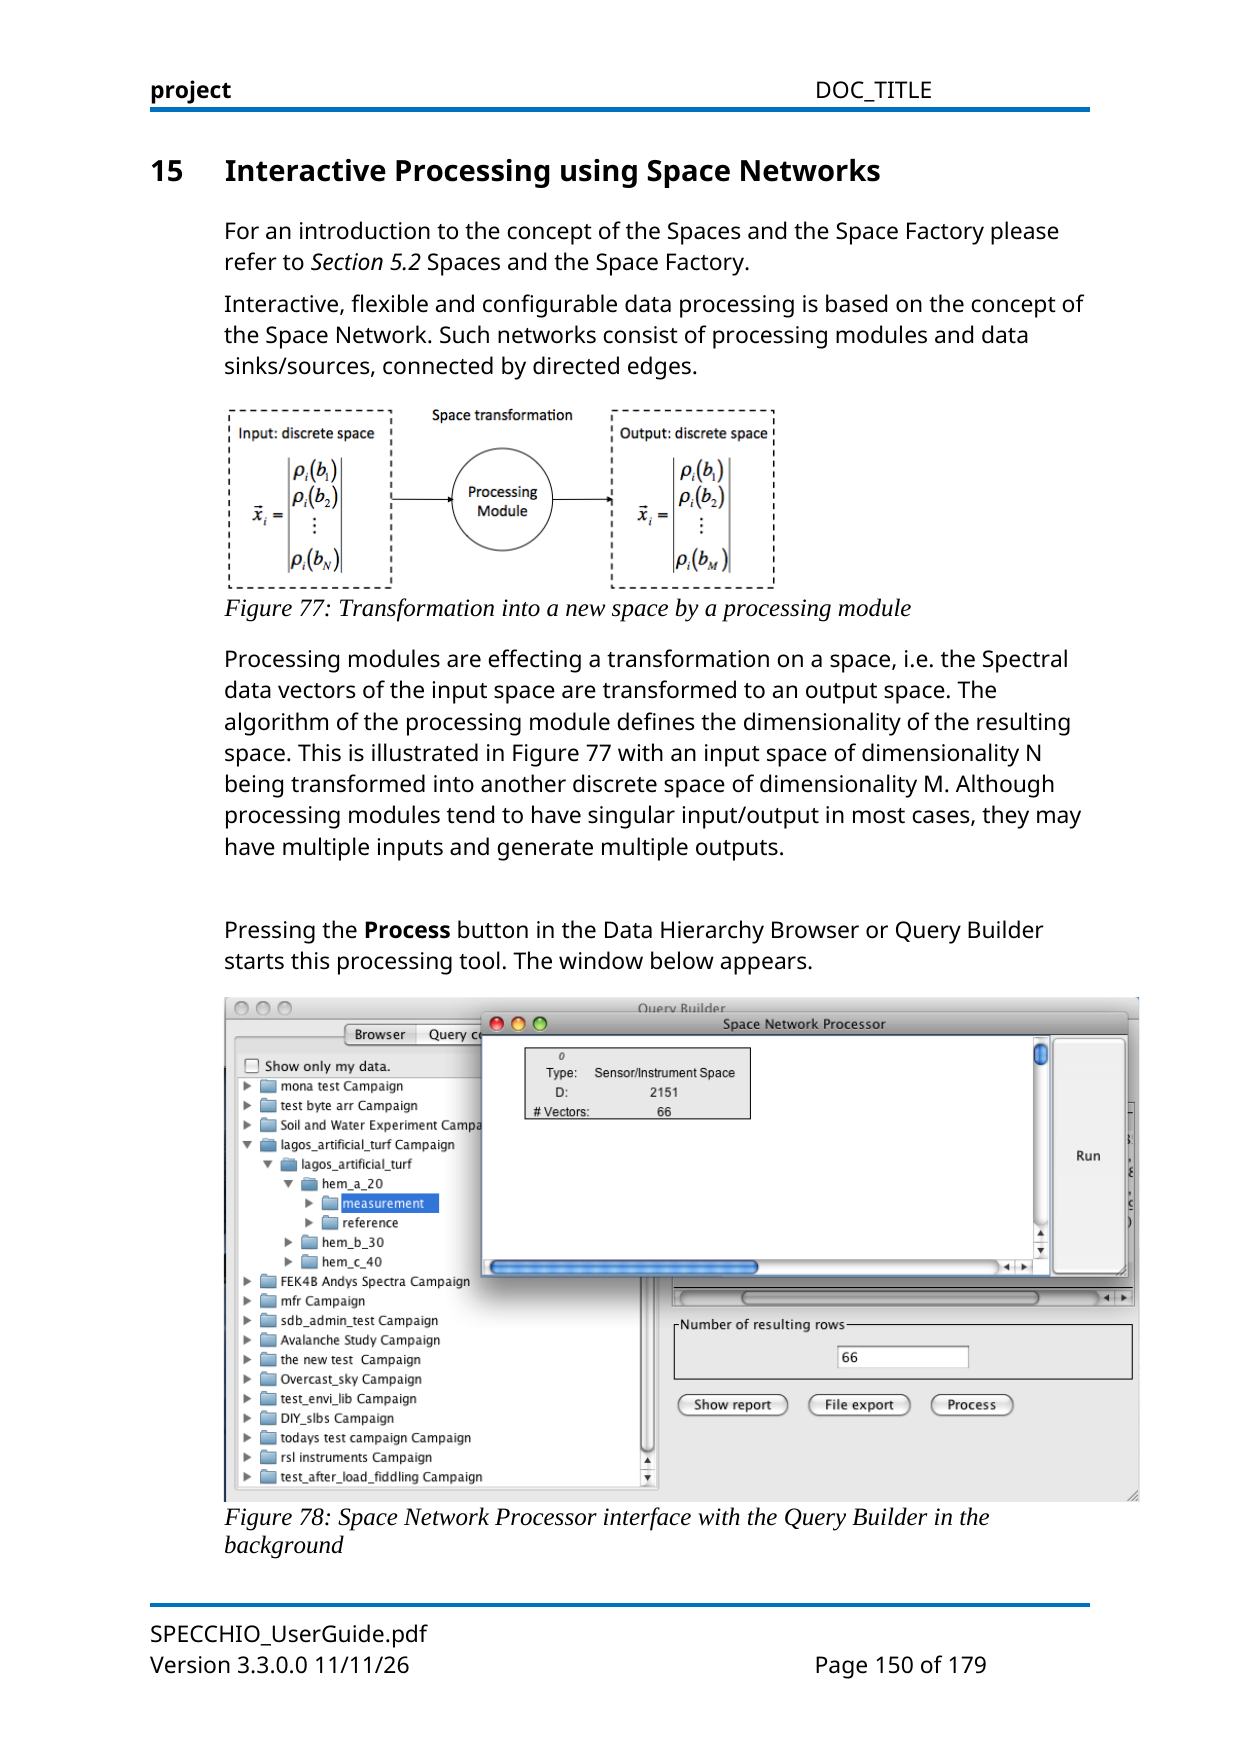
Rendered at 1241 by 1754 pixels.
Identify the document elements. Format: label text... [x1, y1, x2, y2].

picture [223, 402, 777, 594]
subtitle Interactive Processing using Space Networks [150, 150, 1090, 190]
text Pressing the Process button in the Data Hierarchy Browser or Query Builder starts this processing tool. The window below appears. [224, 914, 1090, 976]
picture [223, 997, 1140, 1502]
text For an introduction to the concept of the Spaces and the Space Factory please refer to Section 5.2 Spaces and the Space Factory. [224, 215, 1090, 277]
text Interactive, flexible and configurable data processing is based on the concept of the Space Network. Such networks consist of processing modules and data sinks/sources, connected by directed edges. [224, 288, 1090, 381]
